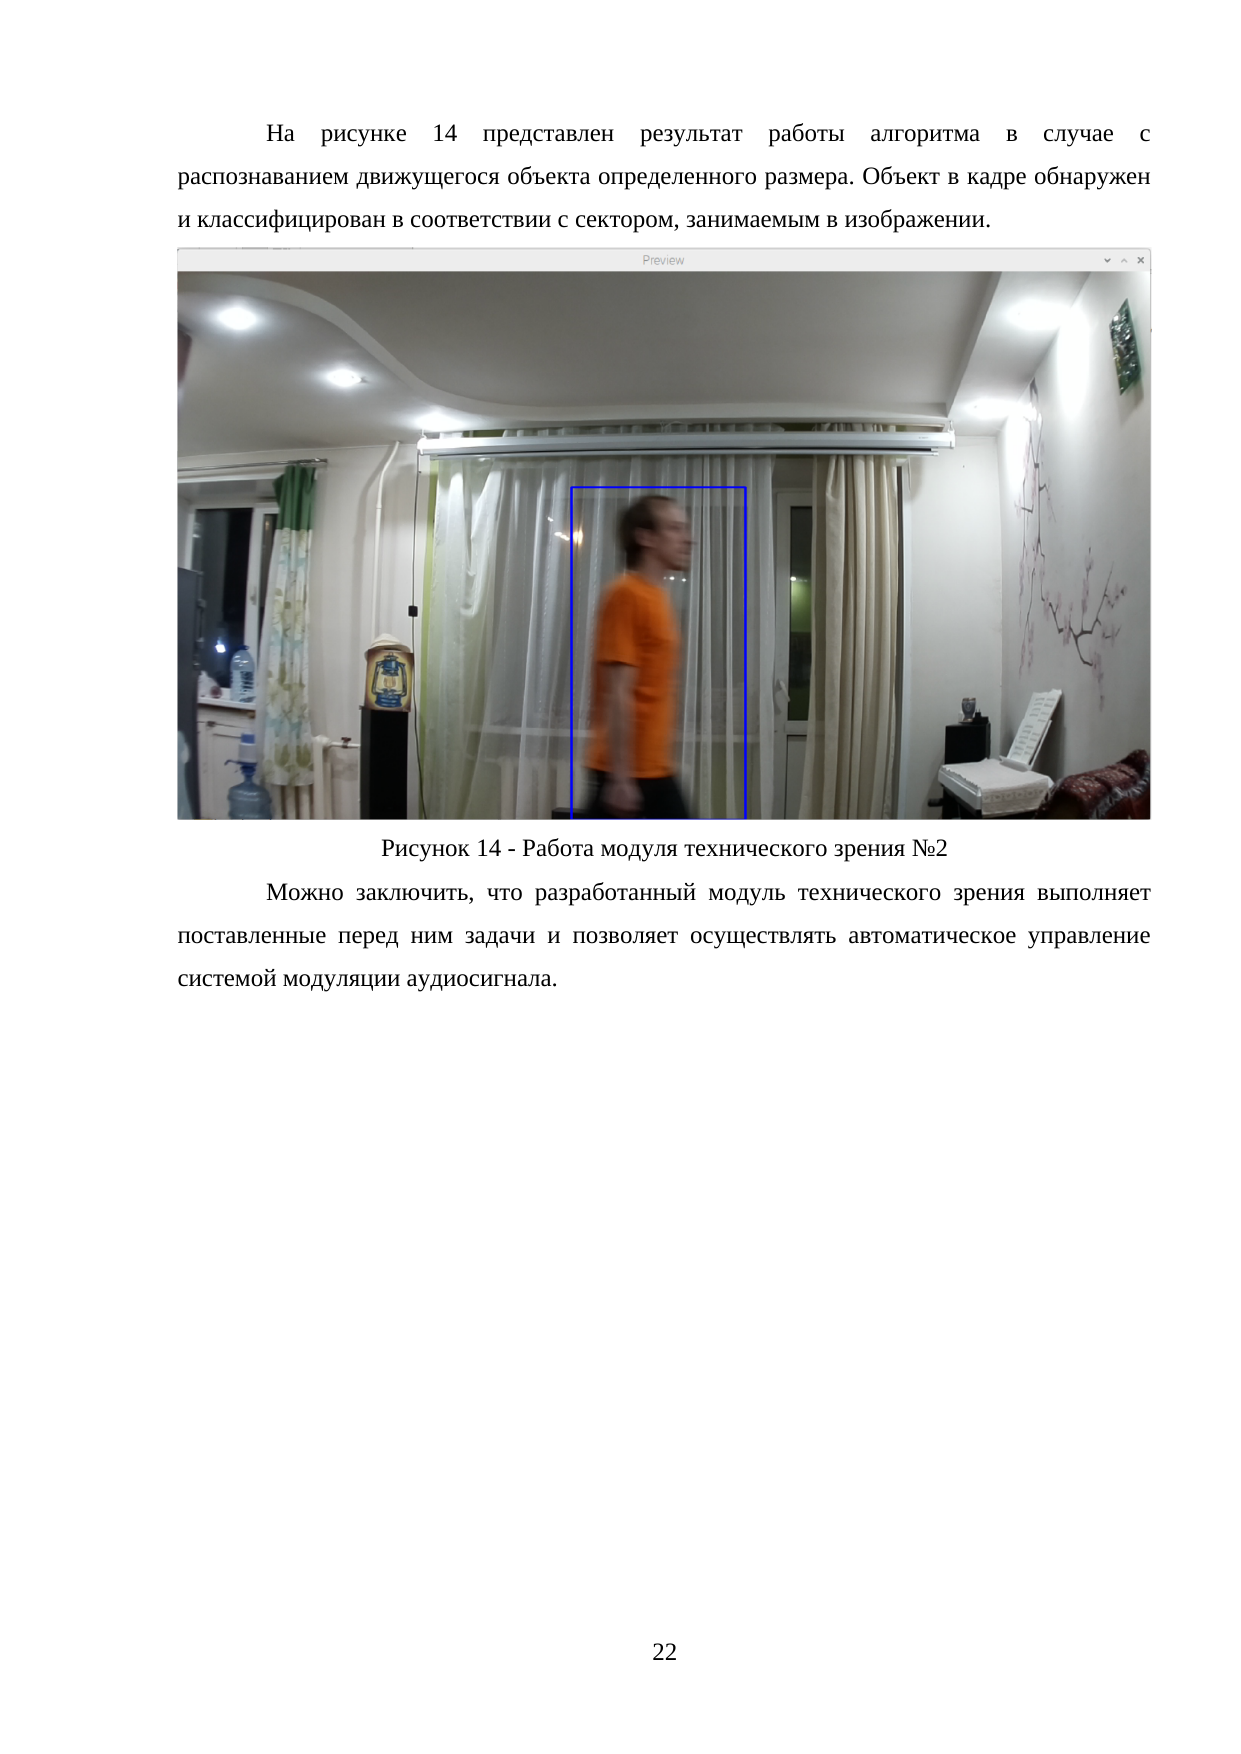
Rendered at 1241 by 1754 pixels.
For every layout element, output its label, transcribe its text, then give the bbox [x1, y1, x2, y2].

text Можно заключить, что разработанный модуль технического зрения выполняет поставленные перед ним задачи и позволяет осуществлять автоматическое управление системой модуляции аудиосигнала. [177, 877, 1152, 992]
text Рисунок 14 - Работа модуля технического зрения №2 [177, 833, 1152, 862]
picture [177, 247, 1152, 820]
text На рисунке 14 представлен результат работы алгоритма в случае с распознаванием движущегося объекта определенного размера. Объект в кадре обнаружен и классифицирован в соответствии с сектором, занимаемым в изображении. [177, 118, 1152, 233]
